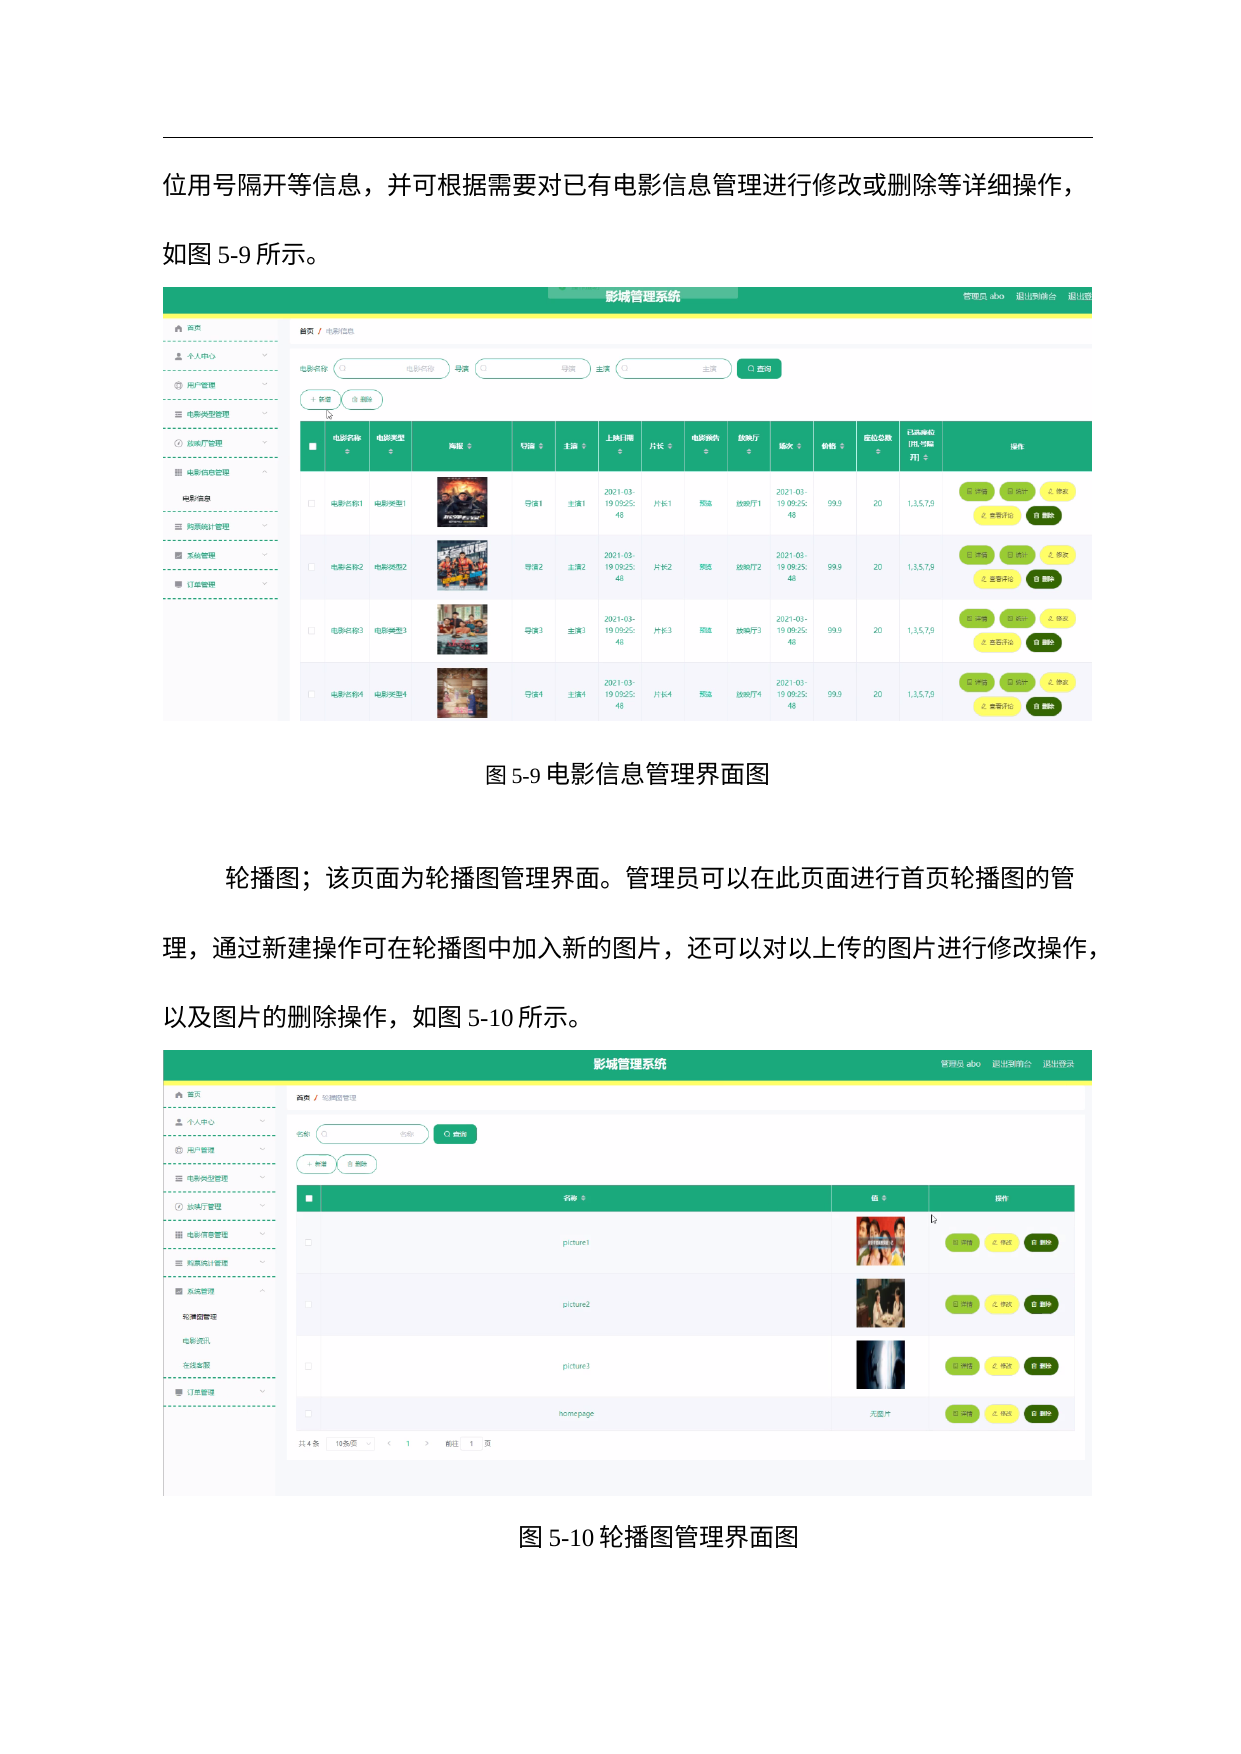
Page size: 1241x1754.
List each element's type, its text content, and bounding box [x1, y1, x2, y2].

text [162, 148, 1093, 287]
text 图5-10轮播图管理界面图 [162, 1501, 1093, 1571]
picture [163, 287, 1092, 721]
text 图5-9电影信息管理界面图 [162, 738, 1093, 808]
picture [163, 1050, 1092, 1496]
text 轮播图；该页面为轮播图管理界面。管理员可以在此页面进行首页轮播图的管理，通过新建操作可在轮播图中加入新的图片，还可以对以上传的图片进行修改操作，以及图片的删除操作，如图5-10所示。 [162, 842, 1093, 1050]
